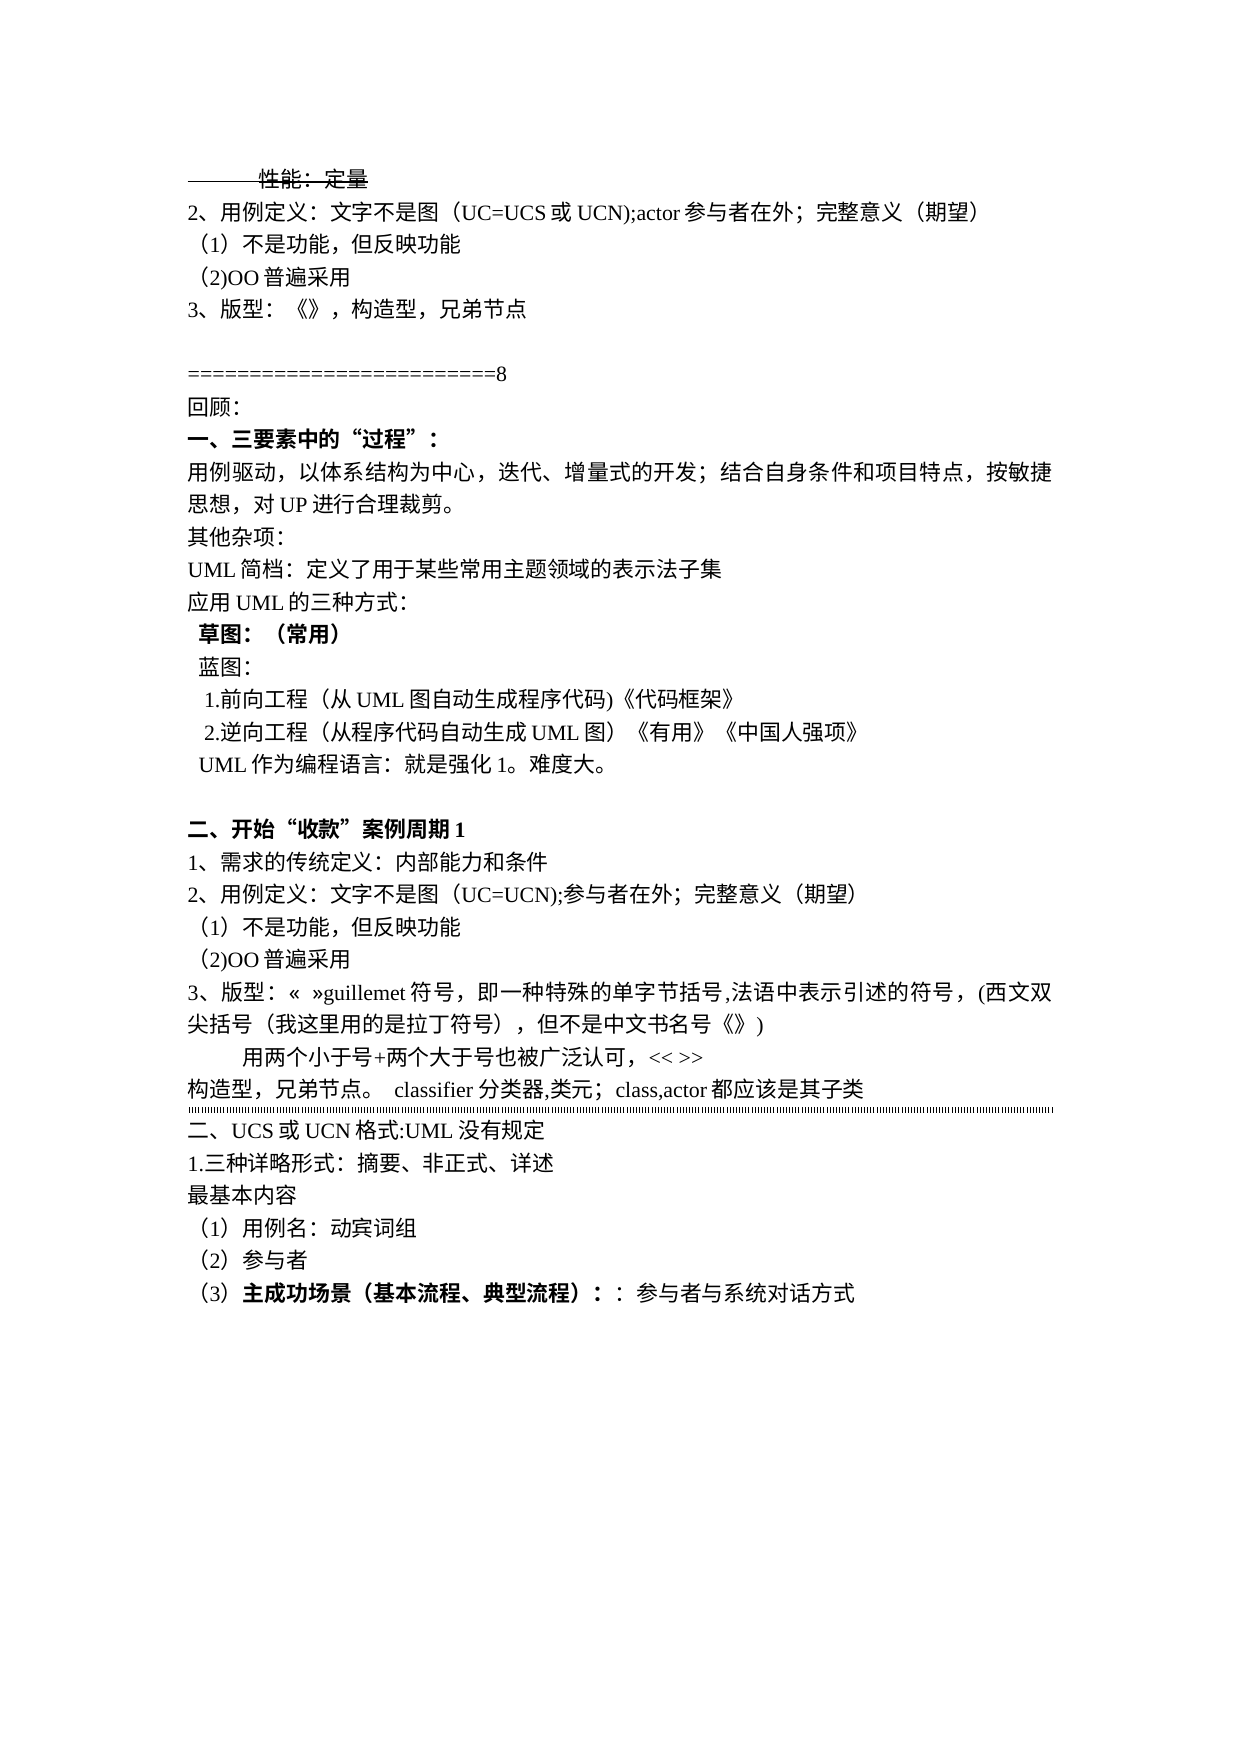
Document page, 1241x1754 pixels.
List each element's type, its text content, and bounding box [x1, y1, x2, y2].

text 1、需求的传统定义：内部能力和条件 [187, 844, 1053, 877]
text （1）用例名：动宾词组 [187, 1210, 1053, 1243]
text 构造型，兄弟节点。 classifier 分类器,类元；class,actor都应该是其子类 [187, 1072, 1053, 1113]
text 用两个小于号+两个大于号也被广泛认可，<< >> [187, 1039, 1053, 1072]
text 2、用例定义：文字不是图（UC=UCS或UCN);actor参与者在外；完整意义（期望） [187, 194, 1053, 227]
text 草图：（常用） [187, 617, 1053, 649]
text （2）参与者 [187, 1243, 1053, 1275]
text 1.三种详略形式：摘要、非正式、详述 [187, 1145, 1053, 1178]
text 蓝图： [187, 649, 1053, 682]
text 应用UML的三种方式： [187, 584, 1053, 617]
text 其他杂项： [187, 519, 1053, 552]
text 1.前向工程（从UML图自动生成程序代码)《代码框架》 [187, 682, 1053, 714]
text =========================8 [187, 357, 1053, 389]
text （2)OO普遍采用 [187, 259, 1053, 292]
text 二、UCS或UCN格式:UML没有规定 [187, 1113, 1053, 1145]
text （2)OO普遍采用 [187, 942, 1053, 974]
text （1）不是功能，但反映功能 [187, 227, 1053, 259]
text 3、版型：« »guillemet符号，即一种特殊的单字节括号,法语中表示引述的符号，(西文双尖括号（我这里用的是拉丁符号），但不是中文书名号《》) [187, 974, 1053, 1039]
text 最基本内容 [187, 1178, 1053, 1210]
text UML作为编程语言：就是强化1。难度大。 [187, 747, 1053, 779]
text 性能：定量 [187, 162, 1053, 194]
text 2.逆向工程（从程序代码自动生成UML图）《有用》《中国人强项》 [187, 714, 1053, 747]
text （3）主成功场景（基本流程、典型流程）：：参与者与系统对话方式 [187, 1275, 1053, 1308]
text UML简档：定义了用于某些常用主题领域的表示法子集 [187, 552, 1053, 584]
text 一、三要素中的“过程”： [187, 422, 1053, 454]
text 2、用例定义：文字不是图（UC=UCN);参与者在外；完整意义（期望） [187, 877, 1053, 909]
text 用例驱动，以体系结构为中心，迭代、增量式的开发；结合自身条件和项目特点，按敏捷思想，对UP进行合理裁剪。 [187, 454, 1053, 519]
text （1）不是功能，但反映功能 [187, 909, 1053, 942]
text 3、版型：《》，构造型，兄弟节点 [187, 292, 1053, 324]
text 回顾： [187, 389, 1053, 422]
text 二、开始“收款”案例周期1 [187, 812, 1053, 844]
